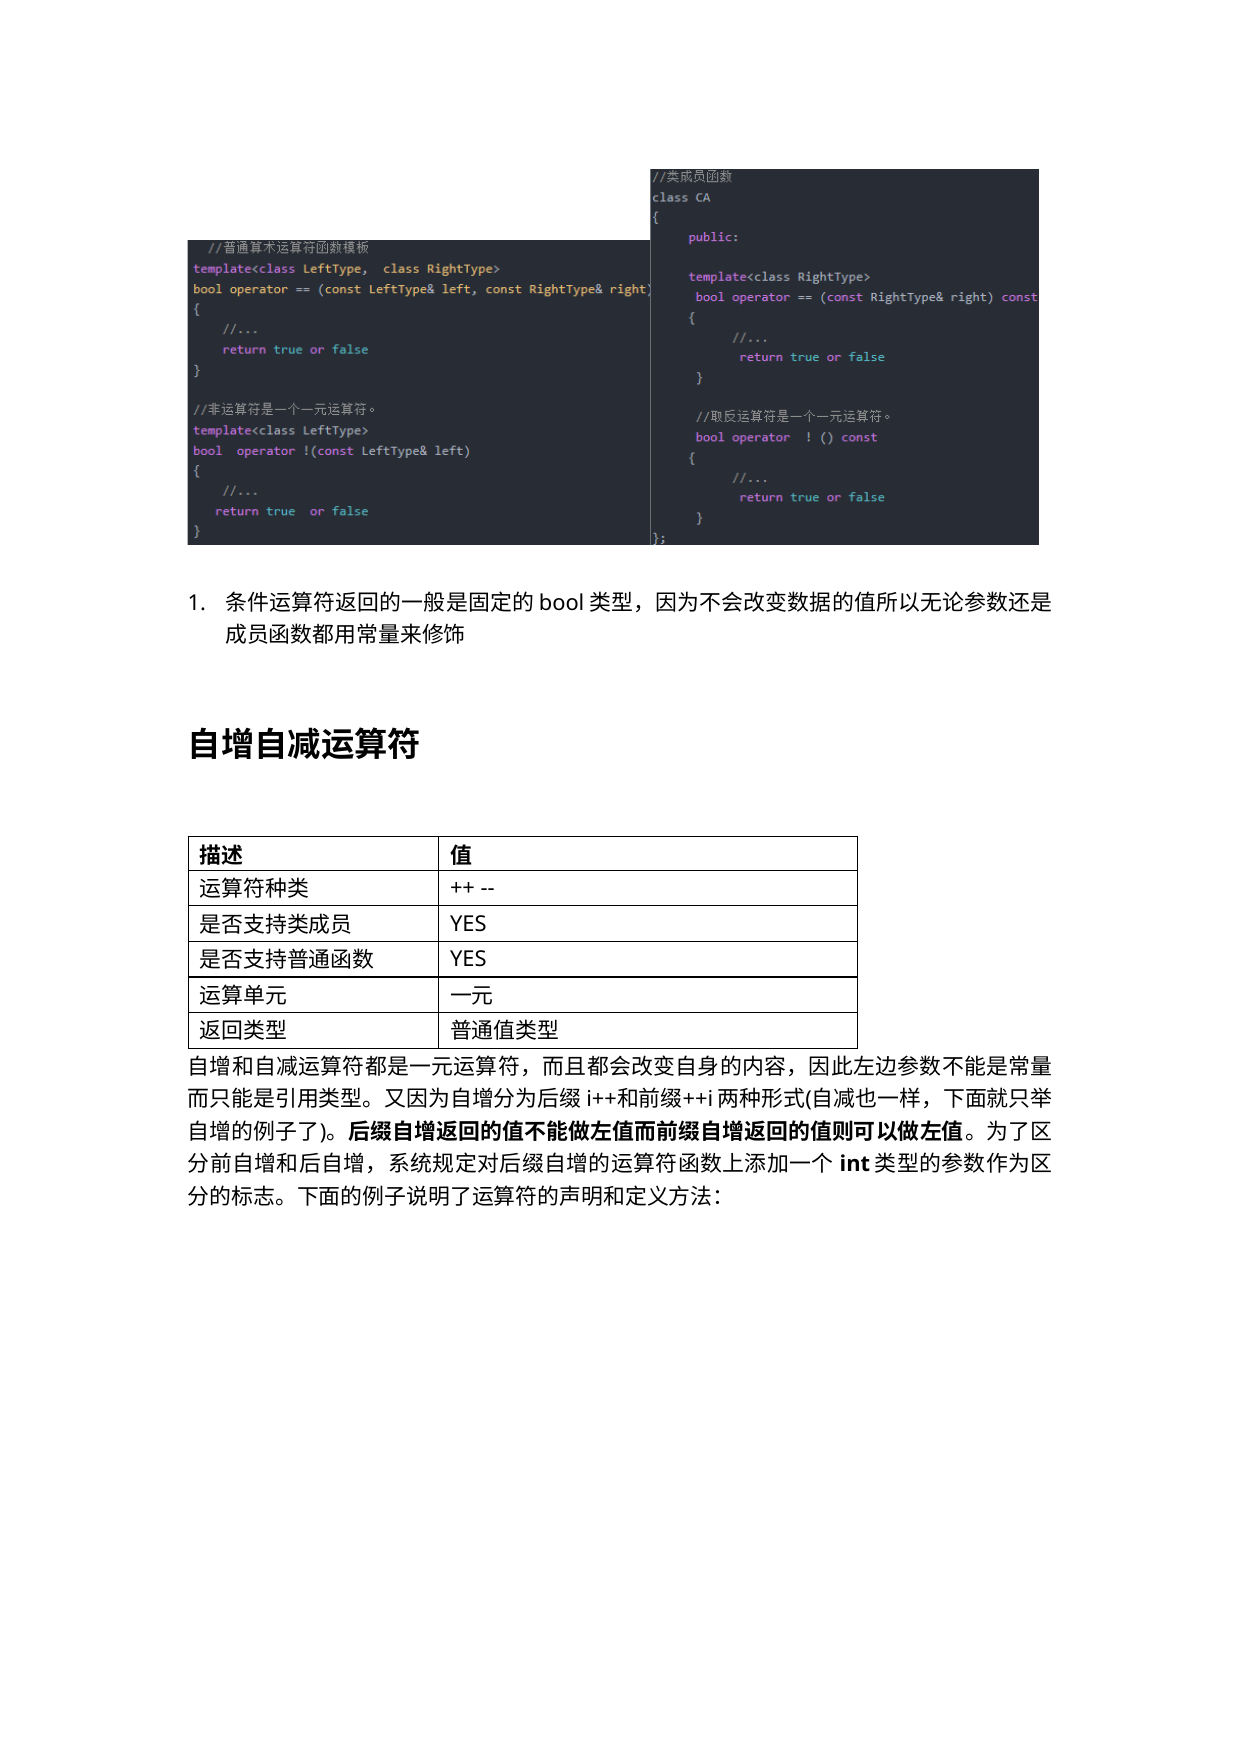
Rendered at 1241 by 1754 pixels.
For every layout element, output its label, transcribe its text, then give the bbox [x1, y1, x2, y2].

table_cell YES [439, 942, 857, 976]
table_cell 运算单元 [189, 978, 438, 1012]
subtitle 自增自减运算符 [187, 709, 1053, 774]
table_cell 返回类型 [189, 1013, 438, 1047]
picture [187, 169, 1039, 545]
table_cell ++ -- [439, 871, 857, 905]
list 条件运算符返回的一般是固定的bool类型，因为不会改变数据的值所以无论参数还是成员函数都用常量来修饰 [187, 584, 1053, 649]
table_cell YES [439, 906, 857, 941]
table_cell 普通值类型 [439, 1013, 857, 1047]
text 自增和自减运算符都是一元运算符，而且都会改变自身的内容，因此左边参数不能是常量而只能是引用类型。又因为自增分为后缀i++和前缀++i两种形式(自减也一样，下面就只举自增的例子了)。后缀自增返回的值不能做左值而前缀自增返回的值则可以做左值。为了区分前自增和后自增，系统规定对后缀自增的运算符函数上添加一个int类型的参数作为区分的标志。下面的例子说明了运算符的声明和定义方法： [187, 1048, 1053, 1211]
table_header 值 [439, 837, 857, 870]
table_header 描述 [189, 837, 438, 870]
table_cell 是否支持类成员 [189, 906, 438, 941]
table_cell 运算符种类 [189, 871, 438, 905]
table_cell 一元 [439, 978, 857, 1012]
table_cell 是否支持普通函数 [189, 942, 438, 976]
